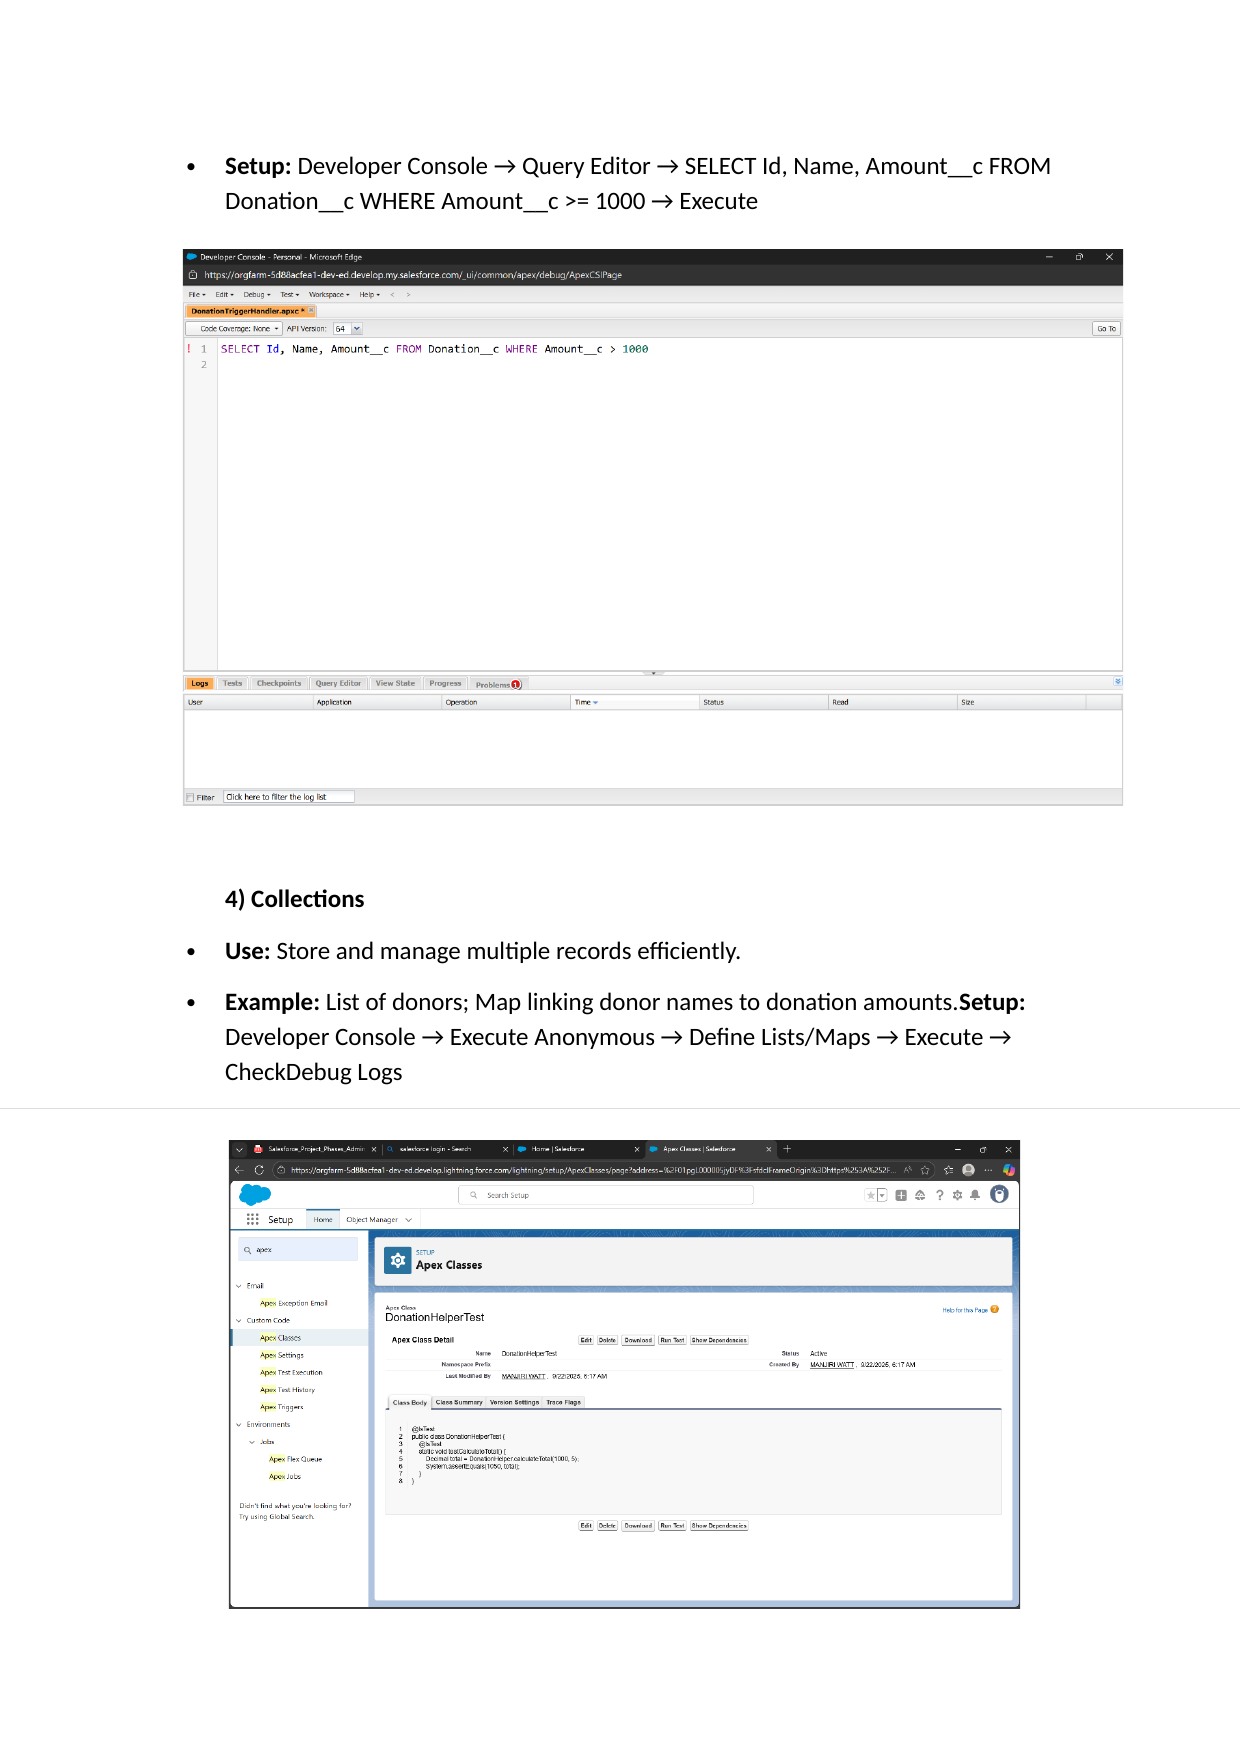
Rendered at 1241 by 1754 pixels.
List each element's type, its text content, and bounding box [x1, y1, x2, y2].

list Setup: Developer Console → Query Editor → SELECT Id, Name, Amount__c FROM Donation__c WHERE Amount__c >= 1000 → Execute [187, 150, 1090, 216]
list Use: Store and manage multiple records efficiently. [187, 935, 1090, 965]
picture [228, 1140, 1021, 1609]
picture [182, 249, 1124, 806]
list Example: List of donors; Map linking donor names to donation amounts.Setup: Developer Console → Execute Anonymous → Define Lists/Maps → Execute → CheckDebug Logs [187, 986, 1090, 1087]
text 4) Collections [150, 883, 1090, 914]
